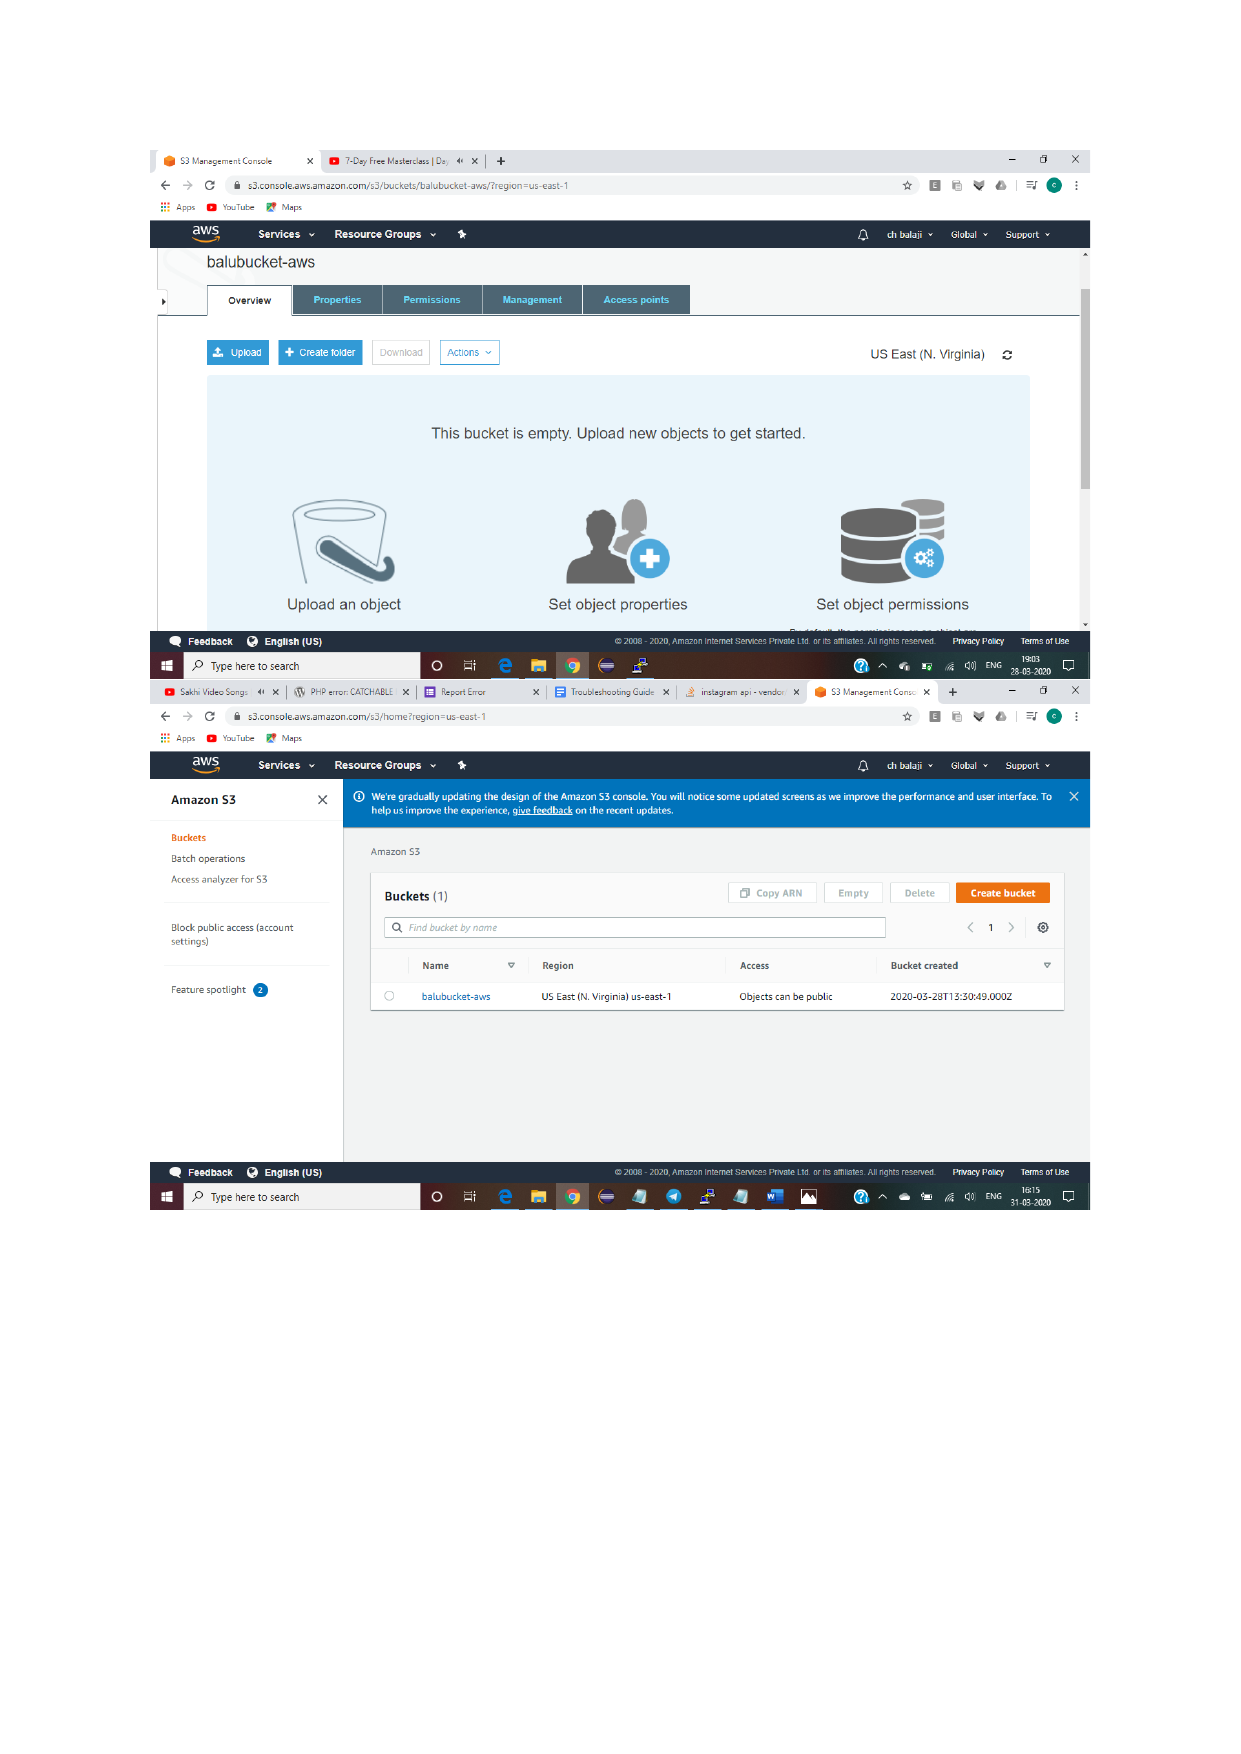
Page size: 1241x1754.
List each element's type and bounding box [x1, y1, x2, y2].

picture [150, 680, 1091, 1210]
picture [150, 150, 1091, 679]
